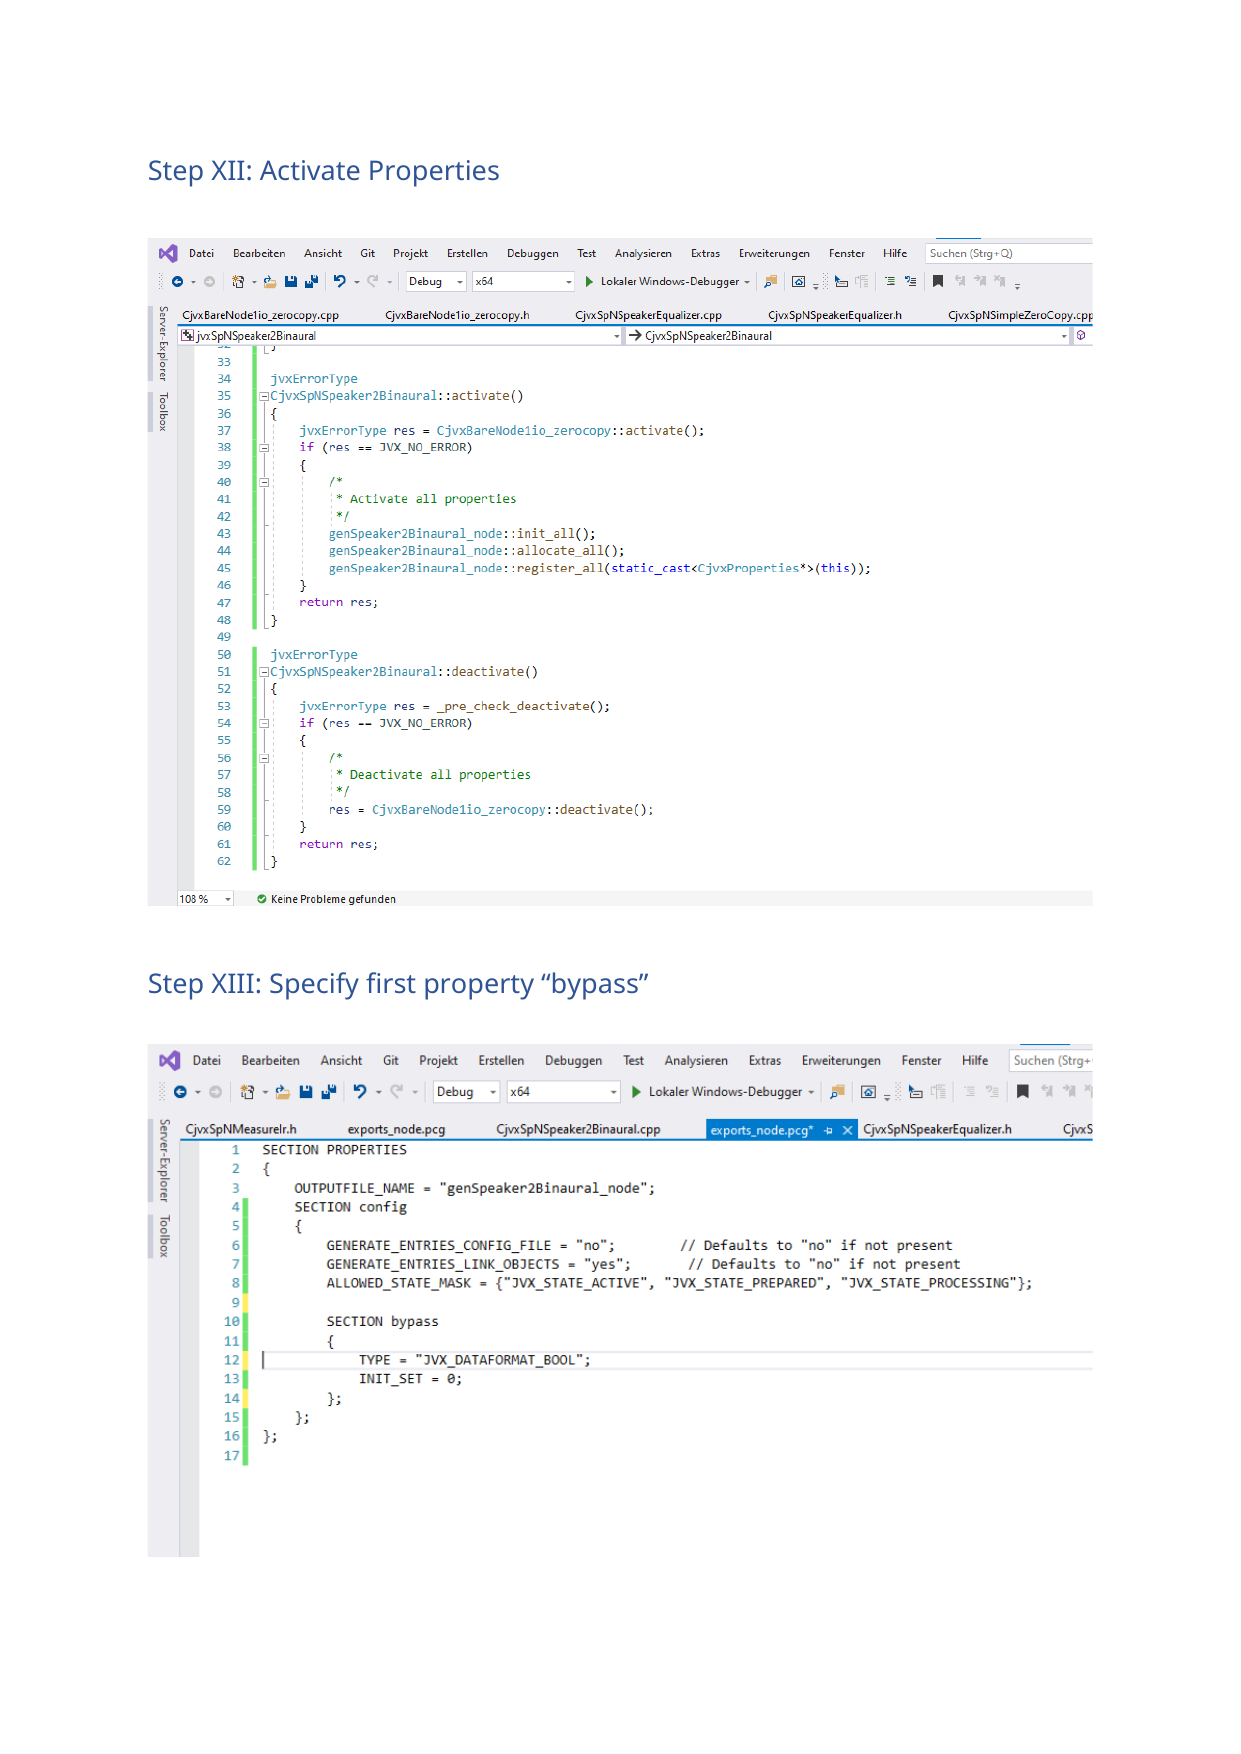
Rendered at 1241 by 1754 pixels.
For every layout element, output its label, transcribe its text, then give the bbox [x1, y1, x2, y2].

subtitle Step XII: Activate Properties [148, 152, 1093, 189]
subtitle Step XIII: Specify first property “bypass” [148, 925, 1093, 1041]
picture [147, 1044, 1093, 1557]
picture [147, 238, 1093, 906]
